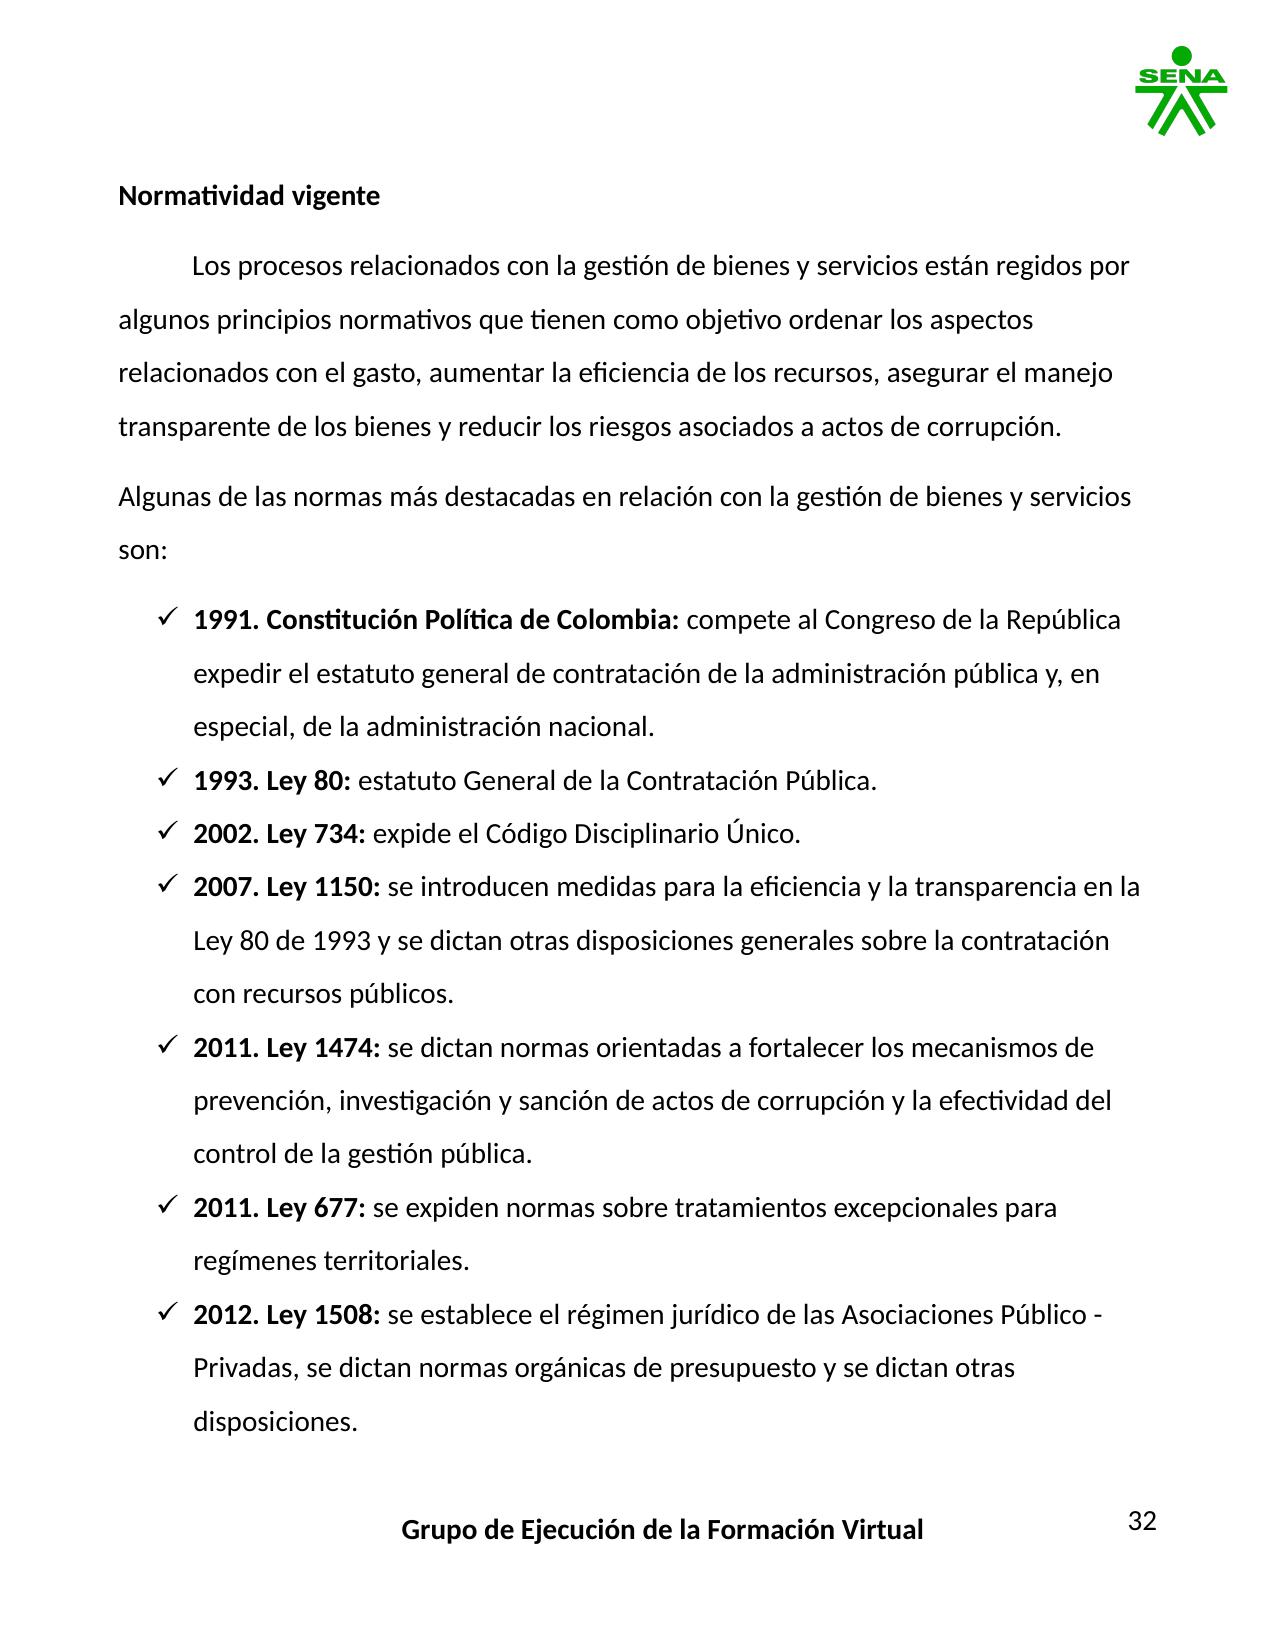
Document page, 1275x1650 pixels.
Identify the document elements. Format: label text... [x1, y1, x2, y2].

list 2011. Ley 677: se expiden normas sobre tratamientos excepcionales para regímenes territoriales. [156, 1189, 1157, 1278]
text Los procesos relacionados con la gestión de bienes y servicios están regidos por algunos principios normativos que tienen como objetivo ordenar los aspectos relacionados con el gasto, aumentar la eficiencia de los recursos, asegurar el manejo transparente de los bienes y reducir los riesgos asociados a actos de corrupción. [118, 247, 1157, 443]
picture [1135, 46, 1228, 136]
list 2012. Ley 1508: se establece el régimen jurídico de las Asociaciones Público - Privadas, se dictan normas orgánicas de presupuesto y se dictan otras disposiciones. [156, 1296, 1157, 1438]
list 2007. Ley 1150: se introducen medidas para la eficiencia y la transparencia en la Ley 80 de 1993 y se dictan otras disposiciones generales sobre la contratación con recursos públicos. [156, 868, 1157, 1011]
list 2002. Ley 734: expide el Código Disciplinario Único. [156, 815, 1157, 851]
list 1991. Constitución Política de Colombia: compete al Congreso de la República expedir el estatuto general de contratación de la administración pública y, en especial, de la administración nacional. [156, 601, 1157, 744]
list 1993. Ley 80: estatuto General de la Contratación Pública. [156, 762, 1157, 797]
list 2011. Ley 1474: se dictan normas orientadas a fortalecer los mecanismos de prevención, investigación y sanción de actos de corrupción y la efectividad del control de la gestión pública. [156, 1029, 1157, 1171]
text Algunas de las normas más destacadas en relación con la gestión de bienes y servicios son: [118, 478, 1157, 567]
text Normatividad vigente [118, 177, 1157, 213]
